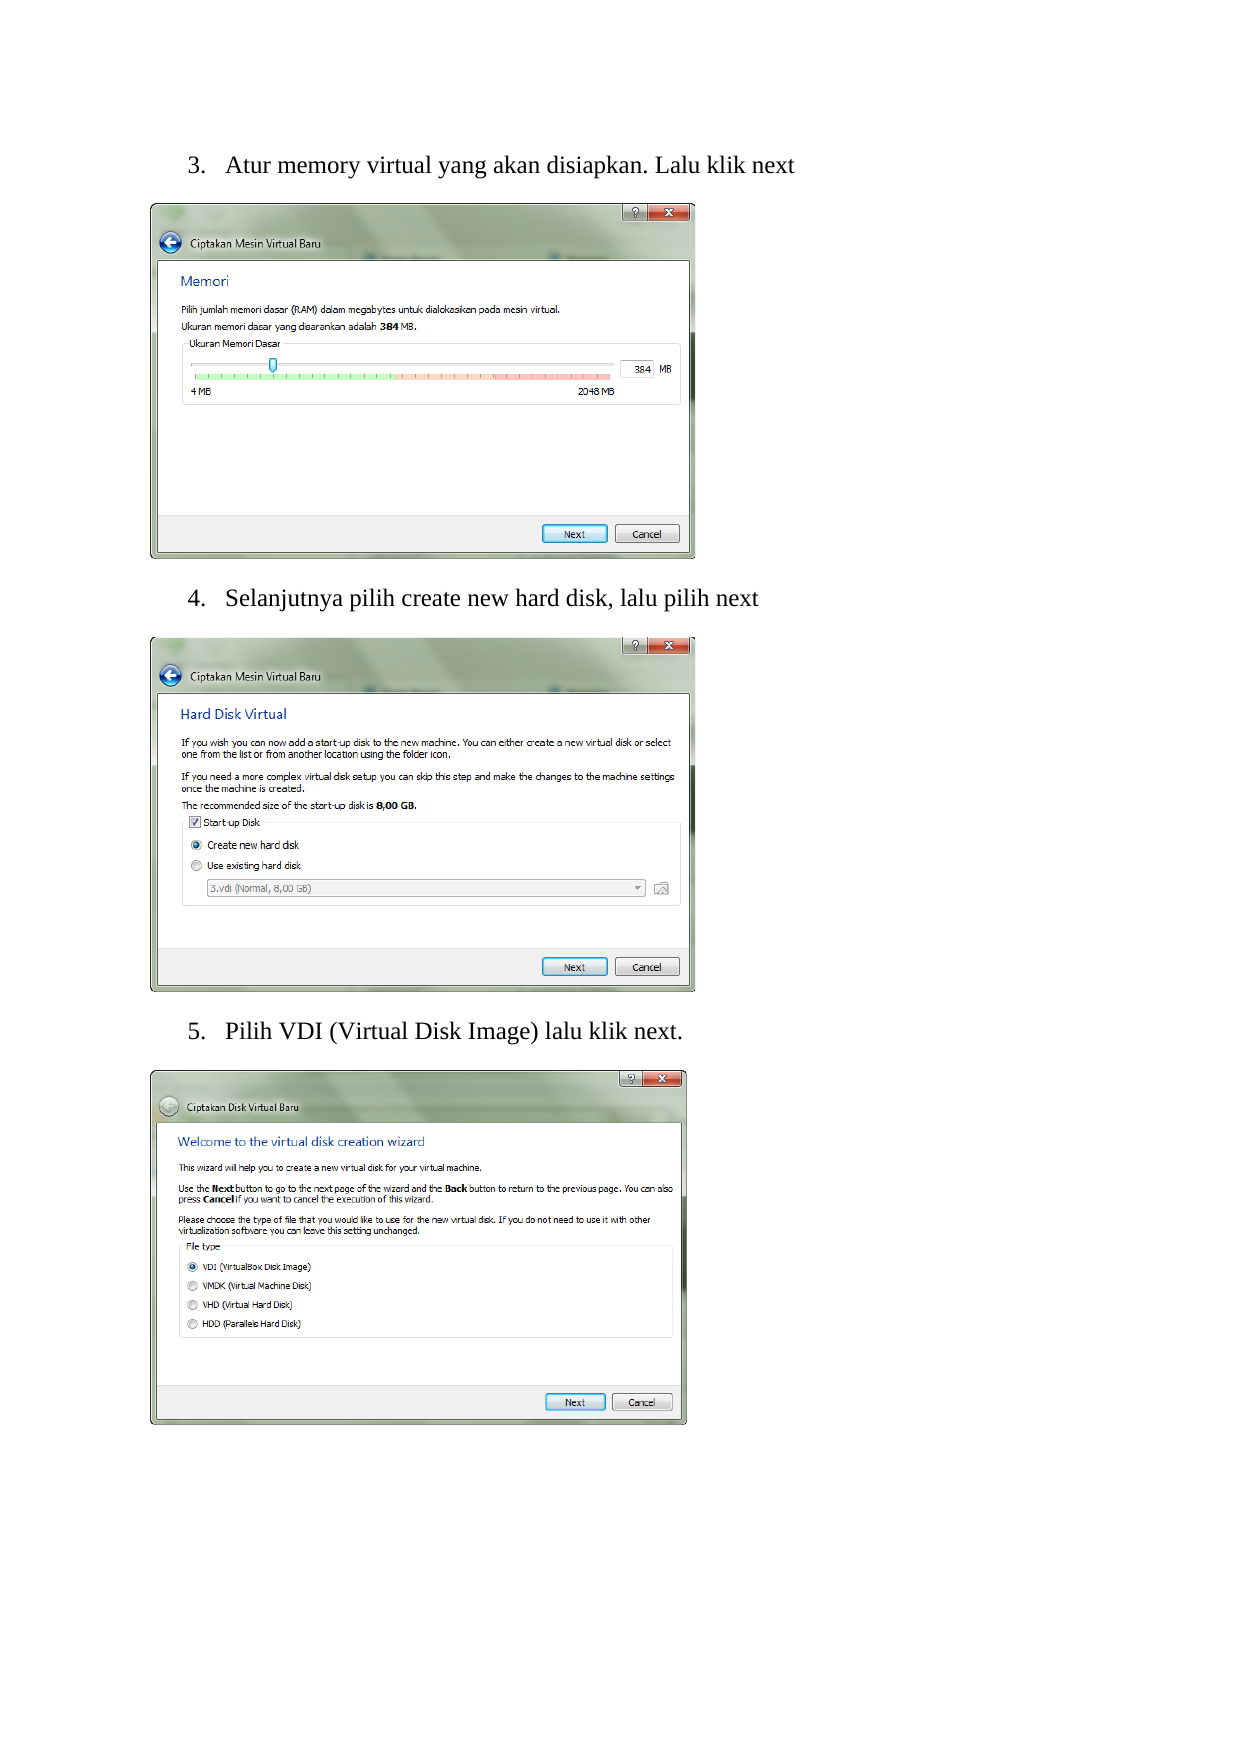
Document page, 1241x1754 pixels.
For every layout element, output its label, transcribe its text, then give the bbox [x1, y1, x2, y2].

list Selanjutnya pilih create new hard disk, lalu pilih next [187, 583, 1090, 612]
picture [150, 637, 696, 992]
list Pilih VDI (Virtual Disk Image) lalu klik next. [187, 1016, 1090, 1045]
list Atur memory virtual yang akan disiapkan. Lalu klik next [187, 150, 1090, 179]
picture [150, 203, 696, 559]
picture [150, 1070, 687, 1425]
